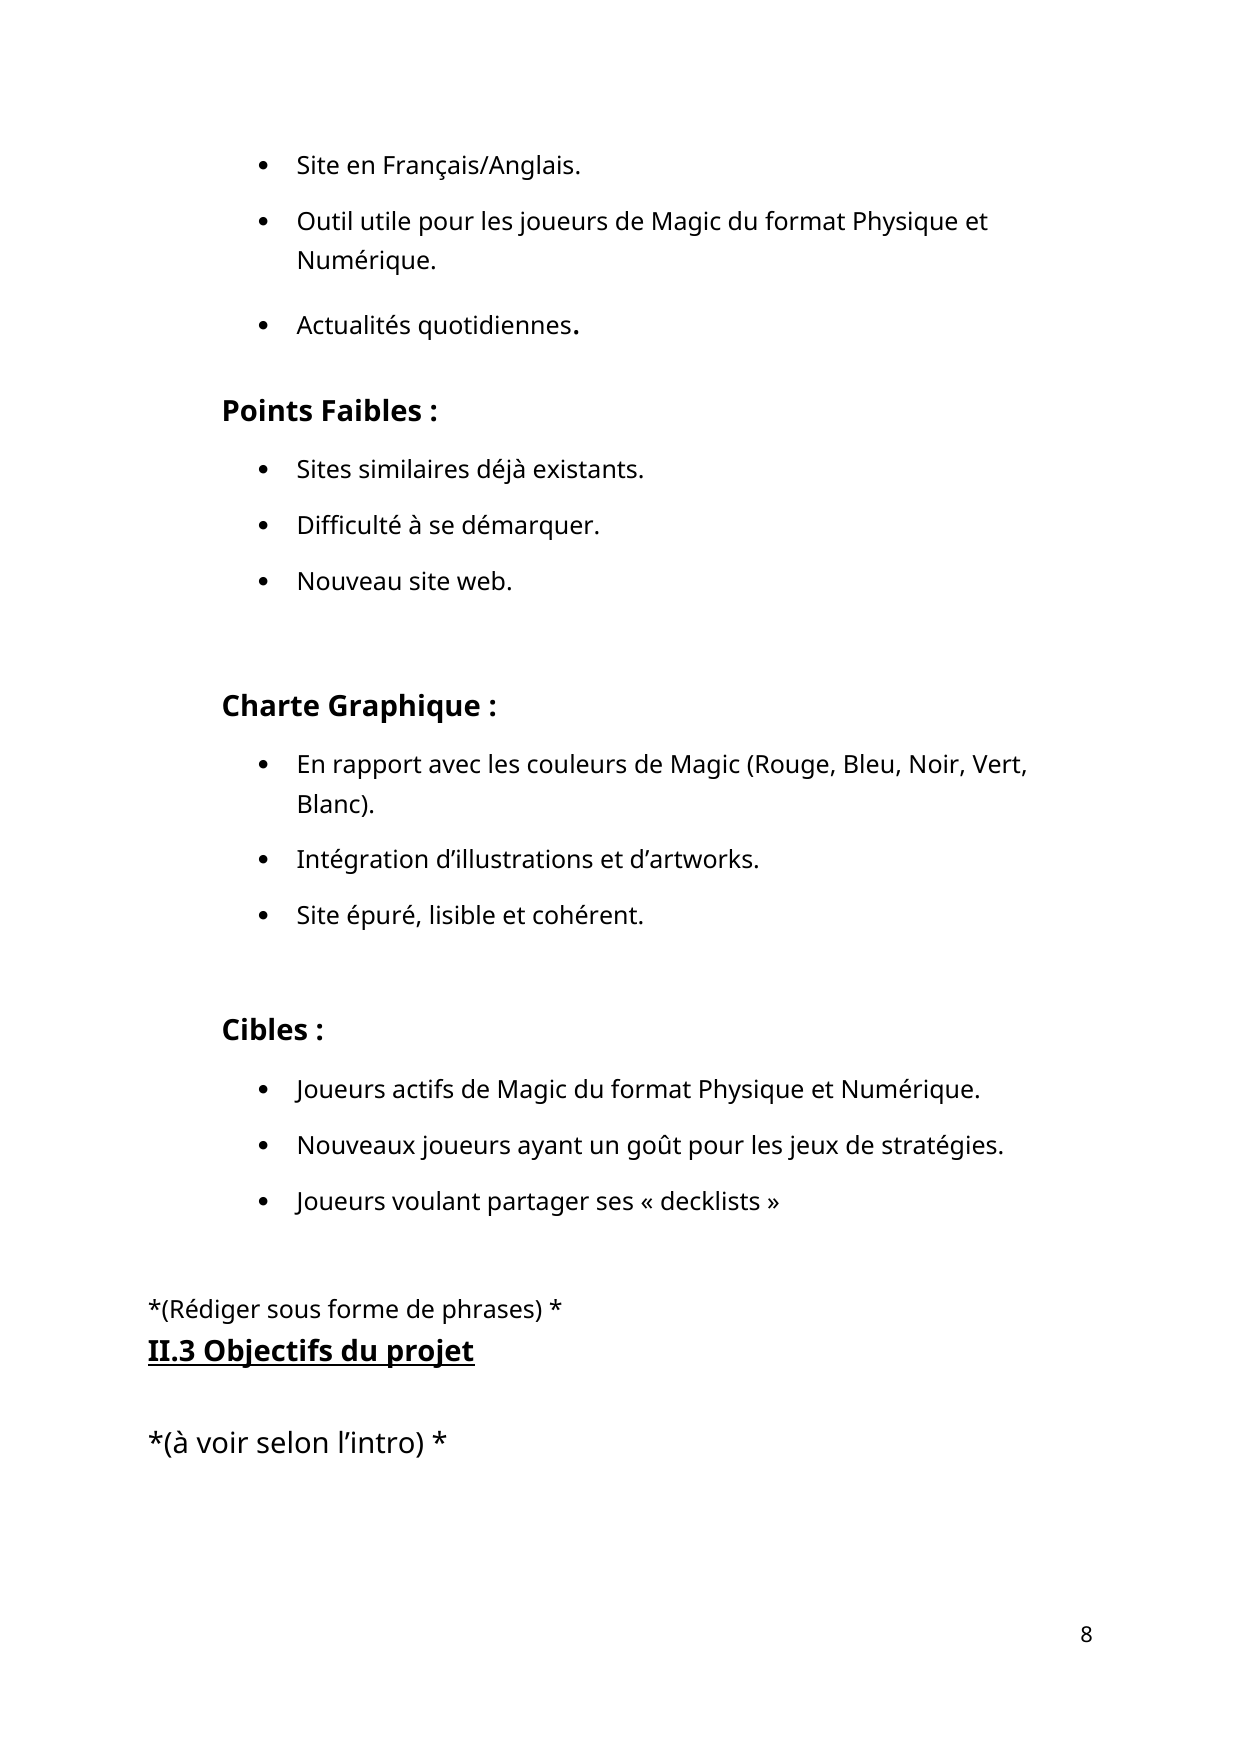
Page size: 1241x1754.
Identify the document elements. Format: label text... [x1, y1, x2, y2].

text Points Faibles : [148, 390, 1093, 429]
list Site en Français/Anglais. [259, 148, 1093, 182]
list Actualités quotidiennes. [259, 298, 1093, 344]
text Charte Graphique : [148, 685, 1093, 724]
list Site épuré, lisible et cohérent. [259, 898, 1093, 932]
list Nouveaux joueurs ayant un goût pour les jeux de stratégies. [259, 1128, 1093, 1162]
list Nouveau site web. [259, 564, 1093, 598]
list Intégration d’illustrations et d’artworks. [259, 842, 1093, 876]
text *(Rédiger sous forme de phrases) * [148, 1292, 1093, 1326]
list Joueurs voulant partager ses « decklists » [259, 1183, 1093, 1218]
list Outil utile pour les joueurs de Magic du format Physique et Numérique. [259, 203, 1093, 277]
list En rapport avec les couleurs de Magic (Rouge, Bleu, Noir, Vert, Blanc). [259, 747, 1093, 820]
text *(à voir selon l’intro) * [148, 1422, 1093, 1462]
list Difficulté à se démarquer. [259, 508, 1093, 542]
text Cibles : [148, 1009, 1093, 1049]
list Joueurs actifs de Magic du format Physique et Numérique. [259, 1072, 1093, 1106]
list Sites similaires déjà existants. [259, 452, 1093, 486]
text II.3 Objectifs du projet [148, 1331, 1093, 1370]
